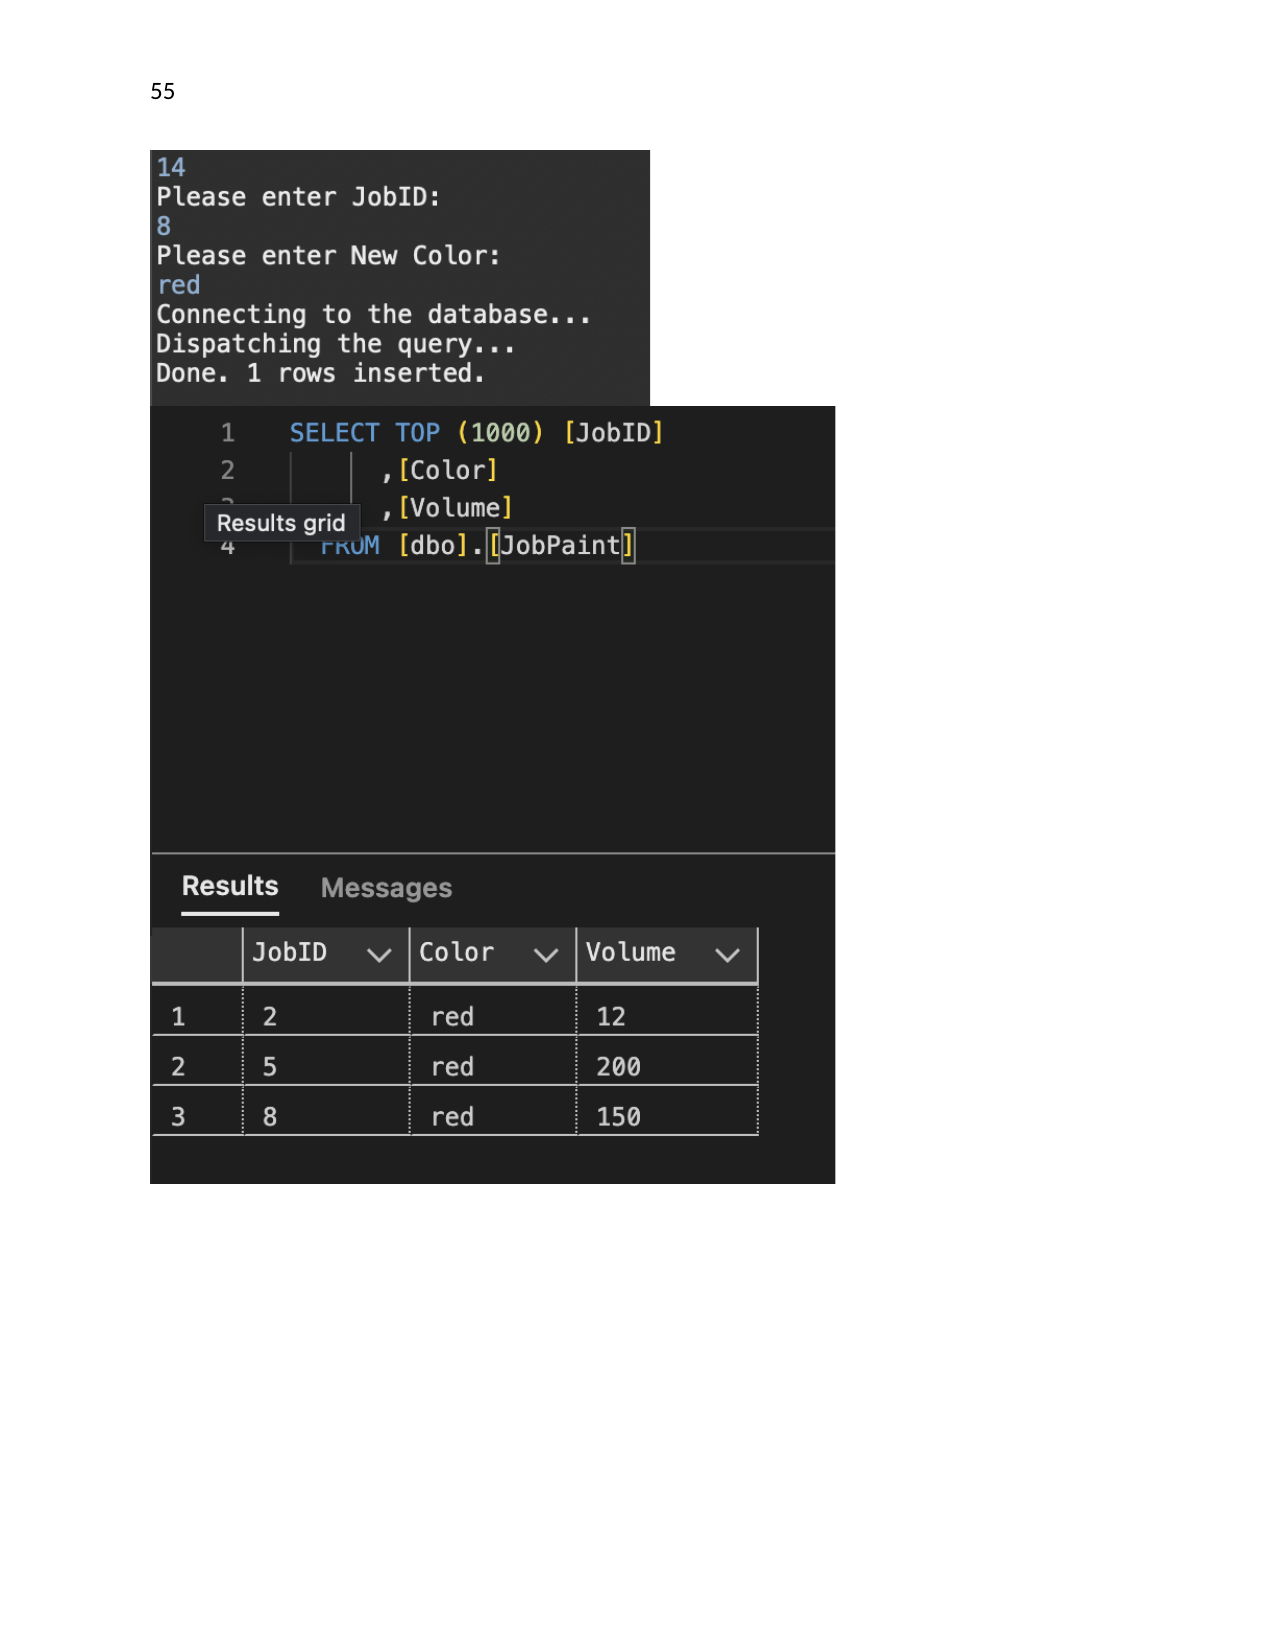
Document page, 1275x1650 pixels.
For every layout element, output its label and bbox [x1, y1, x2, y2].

picture [150, 150, 836, 1184]
